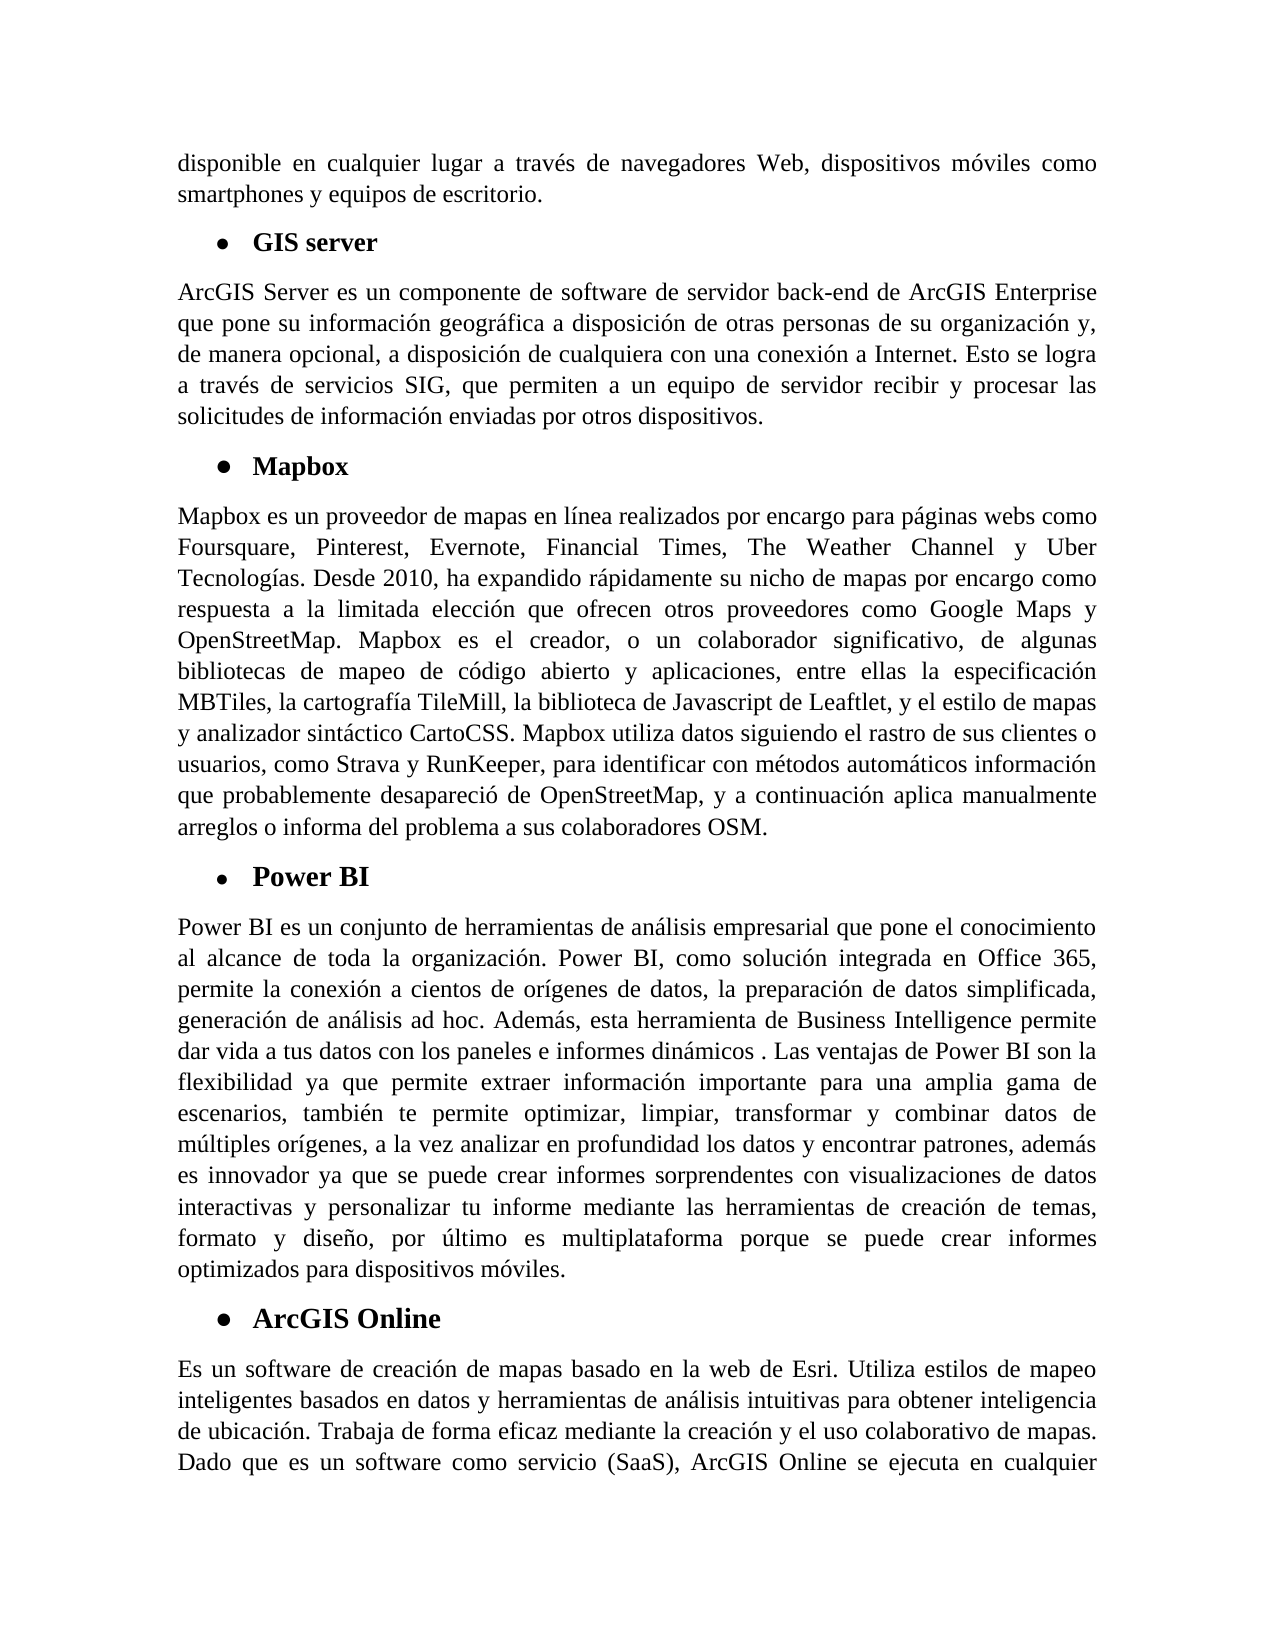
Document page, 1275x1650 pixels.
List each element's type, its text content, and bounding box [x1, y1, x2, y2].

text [177, 148, 1098, 207]
list Mapbox [215, 448, 1098, 482]
text ArcGIS Server es un componente de software de servidor back-end de ArcGIS Enterprise que pone su información geográfica a disposición de otras personas de su organización y, de manera opcional, a disposición de cualquiera con una conexión a Internet. Esto se logra a través de servicios SIG, que permiten a un equipo de servidor recibir y procesar las solicitudes de información enviadas por otros dispositivos. [177, 277, 1098, 429]
list ArcGIS Online [215, 1301, 1098, 1335]
list GIS server [215, 226, 1098, 257]
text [177, 1354, 1098, 1476]
text Mapbox es un proveedor de mapas en línea realizados por encargo para páginas webs como Foursquare, Pinterest, Evernote, Financial Times, The Weather Channel y Uber Tecnologías. Desde 2010, ha expandido rápidamente su nicho de mapas por encargo como respuesta a la limitada elección que ofrecen otros proveedores como Google Maps y OpenStreetMap. Mapbox es el creador, o un colaborador significativo, de algunas bibliotecas de mapeo de código abierto y aplicaciones, entre ellas la especificación MBTiles, la cartografía TileMill, la biblioteca de Javascript de Leaftlet, y el estilo de mapas y analizador sintáctico CartoCSS. Mapbox utiliza datos siguiendo el rastro de sus clientes o usuarios, como Strava y RunKeeper, para identificar con métodos automáticos información que probablemente desapareció de OpenStreetMap, y a continuación aplica manualmente arreglos o informa del problema a sus colaboradores OSM. [177, 501, 1098, 840]
list Power BI [215, 859, 1098, 893]
text Power BI es un conjunto de herramientas de análisis empresarial que pone el conocimiento al alcance de toda la organización. Power BI, como solución integrada en Office 365, permite la conexión a cientos de orígenes de datos, la preparación de datos simplificada, generación de análisis ad hoc. Además, esta herramienta de Business Intelligence permite dar vida a tus datos con los paneles e informes dinámicos . Las ventajas de Power BI son la flexibilidad ya que permite extraer información importante para una amplia gama de escenarios, también te permite optimizar, limpiar, transformar y combinar datos de múltiples orígenes, a la vez analizar en profundidad los datos y encontrar patrones, además es innovador ya que se puede crear informes sorprendentes con visualizaciones de datos interactivas y personalizar tu informe mediante las herramientas de creación de temas, formato y diseño, por último es multiplataforma porque se puede crear informes optimizados para dispositivos móviles. [177, 912, 1098, 1282]
